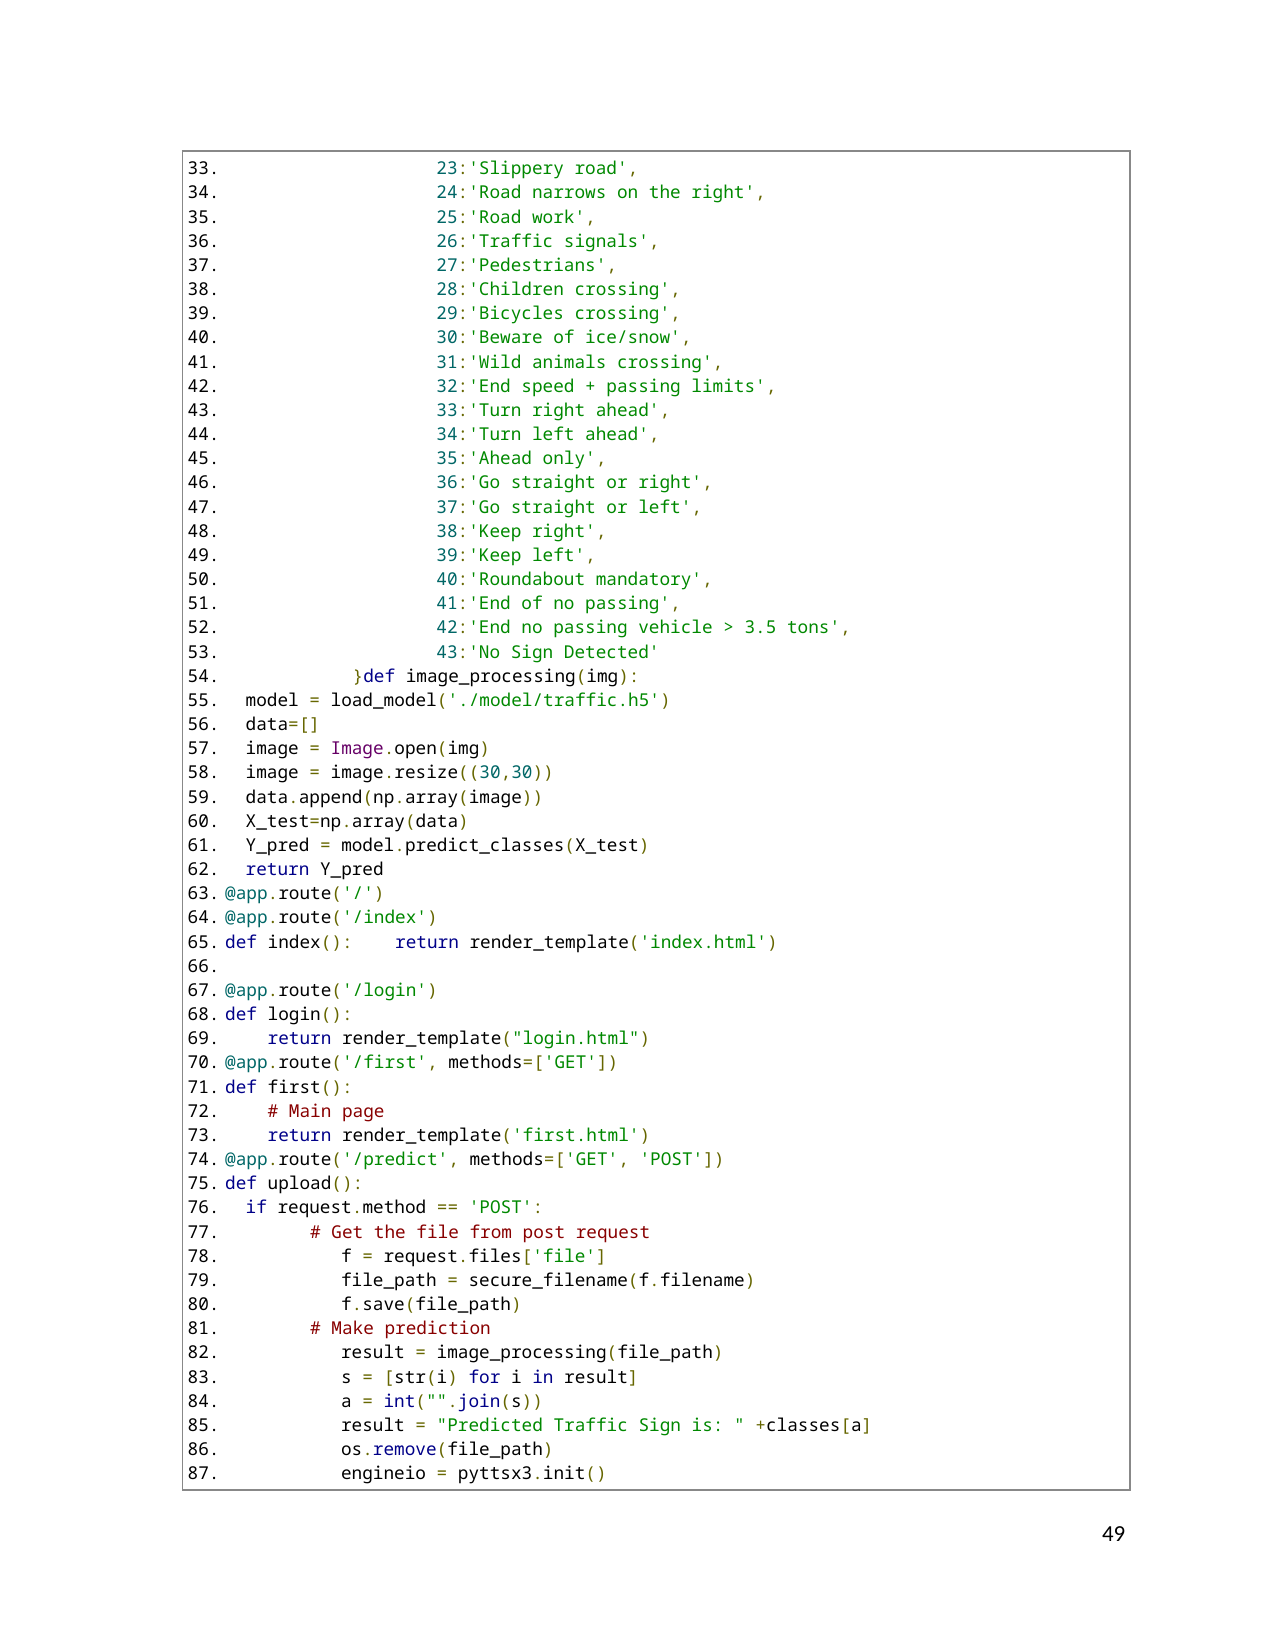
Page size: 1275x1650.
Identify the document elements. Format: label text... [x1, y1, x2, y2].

list return Y_pred [183, 851, 1129, 875]
list 42:'End no passing vehicle > 3.5 tons', [183, 609, 1129, 633]
list 26:'Traffic signals', [183, 222, 1129, 247]
list 29:'Bicycles crossing', [183, 295, 1129, 319]
list 25:'Road work', [183, 198, 1129, 222]
list engineio = pyttsx3.init() [183, 1455, 1129, 1489]
list def first(): [183, 1068, 1129, 1092]
list data=[] [183, 706, 1129, 730]
list f.save(file_path) [183, 1286, 1129, 1310]
list @app.route('/login') [183, 972, 1129, 996]
list 32:'End speed + passing limits', [183, 367, 1129, 392]
list @app.route('/predict', methods=['GET', 'POST']) [183, 1141, 1129, 1165]
list def login(): [183, 996, 1129, 1020]
list 30:'Beware of ice/snow', [183, 319, 1129, 343]
list Y_pred = model.predict_classes(X_test) [183, 827, 1129, 851]
list 40:'Roundabout mandatory', [183, 561, 1129, 585]
list image = Image.open(img) [183, 730, 1129, 754]
list 24:'Road narrows on the right', [183, 174, 1129, 198]
list 34:'Turn left ahead', [183, 416, 1129, 440]
list def upload(): [183, 1165, 1129, 1189]
list return render_template('first.html') [183, 1117, 1129, 1141]
list 28:'Children crossing', [183, 271, 1129, 295]
list 23:'Slippery road', [183, 152, 1129, 174]
list X_test=np.array(data) [183, 802, 1129, 827]
list # Main page [183, 1092, 1129, 1117]
list @app.route('/first', methods=['GET']) [183, 1044, 1129, 1068]
list file_path = secure_filename(f.filename) [183, 1262, 1129, 1286]
list @app.route('/index') [183, 899, 1129, 923]
list }def image_processing(img): [183, 657, 1129, 682]
list 36:'Go straight or right', [183, 464, 1129, 488]
list 37:'Go straight or left', [183, 488, 1129, 512]
list 38:'Keep right', [183, 512, 1129, 537]
list image = image.resize((30,30)) [183, 754, 1129, 778]
list a = int("".join(s)) [183, 1382, 1129, 1407]
list 33:'Turn right ahead', [183, 392, 1129, 416]
list 35:'Ahead only', [183, 440, 1129, 464]
list data.append(np.array(image)) [183, 778, 1129, 802]
list 43:'No Sign Detected' [183, 633, 1129, 657]
list result = "Predicted Traffic Sign is: " +classes[a] [183, 1407, 1129, 1431]
list # Make prediction [183, 1310, 1129, 1334]
list @app.route('/') [183, 875, 1129, 899]
list f = request.files['file'] [183, 1237, 1129, 1262]
list model = load_model('./model/traffic.h5') [183, 682, 1129, 706]
list 39:'Keep left', [183, 537, 1129, 561]
list os.remove(file_path) [183, 1431, 1129, 1455]
list 31:'Wild animals crossing', [183, 343, 1129, 367]
list def index(): return render_template('index.html') [183, 923, 1129, 953]
list if request.method == 'POST': [183, 1189, 1129, 1213]
list # Get the file from post request [183, 1213, 1129, 1237]
list 27:'Pedestrians', [183, 247, 1129, 271]
list s = [str(i) for i in result] [183, 1358, 1129, 1382]
list 41:'End of no passing', [183, 585, 1129, 609]
list result = image_processing(file_path) [183, 1334, 1129, 1358]
list return render_template("login.html") [183, 1020, 1129, 1044]
